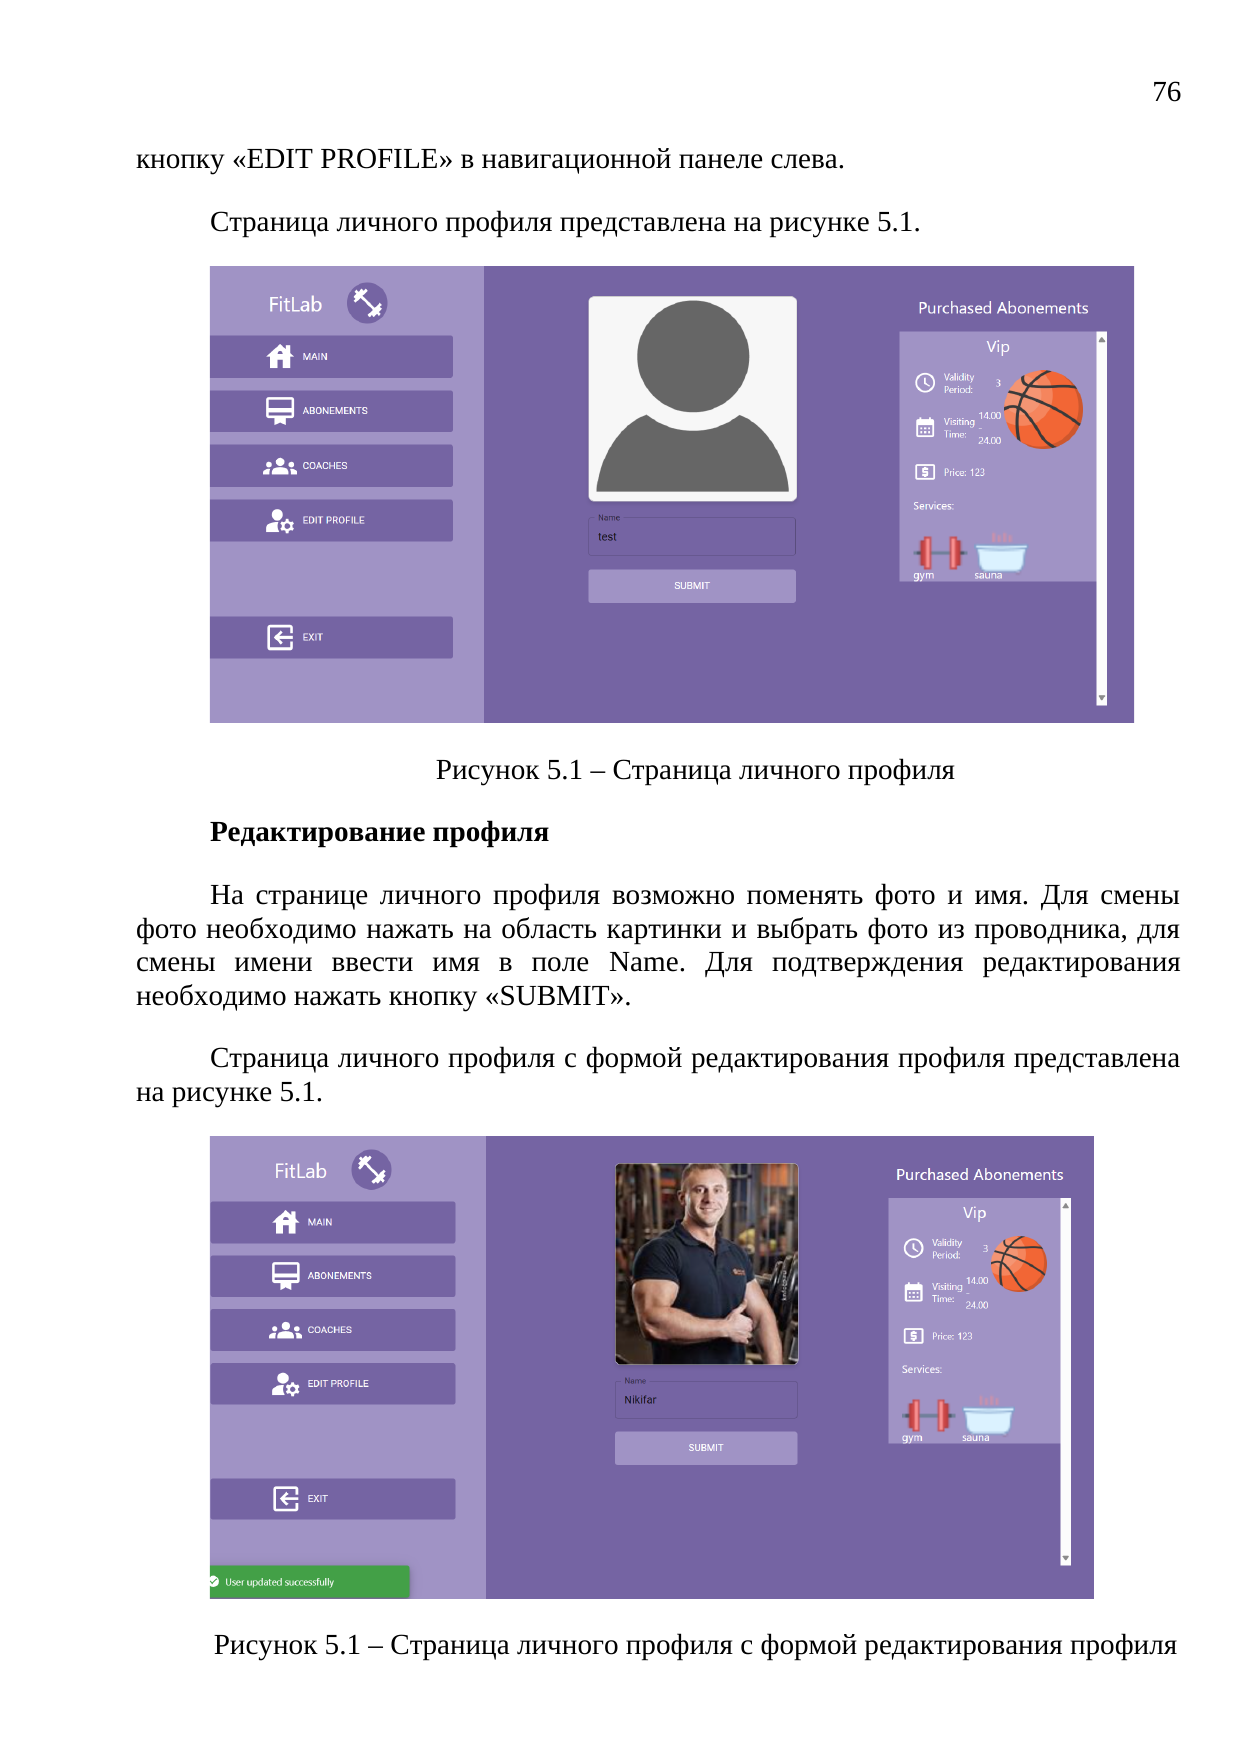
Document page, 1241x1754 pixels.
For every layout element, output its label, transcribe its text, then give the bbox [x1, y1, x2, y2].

text Рисунок 5.1 – Страница личного профиля с формой редактирования профиля [136, 1627, 1181, 1661]
text Страница личного профиля представлена на рисунке 5.1. [136, 204, 1181, 237]
picture [209, 1136, 1094, 1599]
picture [209, 266, 1135, 723]
text Редактирование профиля [136, 814, 1181, 848]
text На странице личного профиля возможно поменять фото и имя. Для смены фото необходимо нажать на область картинки и выбрать фото из проводника, для смены имени ввести имя в поле Name. Для подтверждения редактирования необходимо нажать кнопку «SUBMIT». [136, 877, 1181, 1011]
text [136, 141, 1181, 174]
text Страница личного профиля с формой редактирования профиля представлена на рисунке 5.1. [136, 1041, 1181, 1108]
text Рисунок 5.1 – Страница личного профиля [136, 752, 1181, 785]
